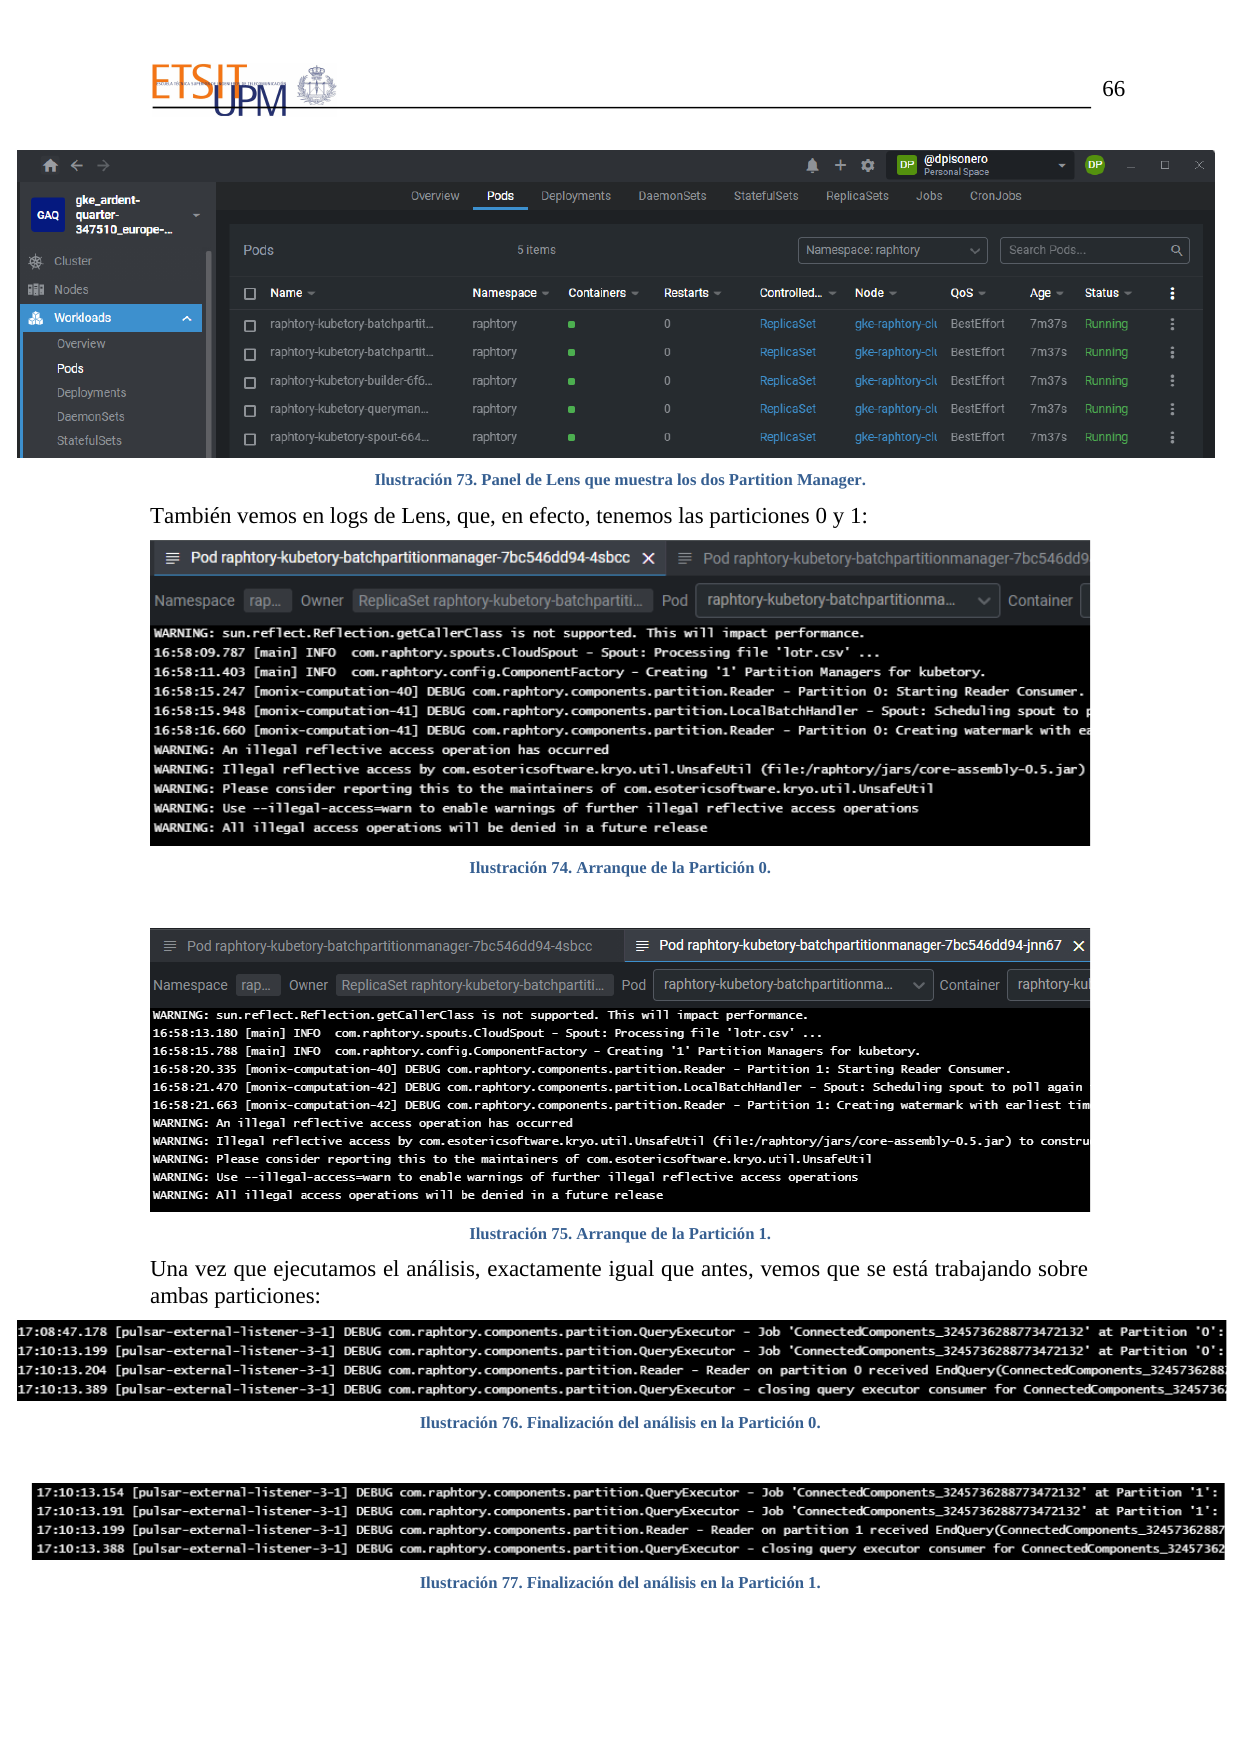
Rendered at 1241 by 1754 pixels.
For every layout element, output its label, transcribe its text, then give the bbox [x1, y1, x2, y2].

picture [150, 928, 1091, 1212]
picture [151, 63, 338, 117]
picture [150, 540, 1091, 846]
text Una vez que ejecutamos el análisis, exactamente igual que antes, vemos que se está trabajando sobre ambas particiones: [150, 1255, 1090, 1308]
text Ilustración 73. Panel de Lens que muestra los dos Partition Manager. [150, 470, 1090, 489]
text Ilustración 75. Arranque de la Partición 1. [150, 1224, 1090, 1243]
text Ilustración 76. Finalización del análisis en la Partición 0. [150, 1413, 1090, 1432]
text Ilustración 77. Finalización del análisis en la Partición 1. [150, 1572, 1090, 1592]
text También vemos en logs de Lens, que, en efecto, tenemos las particiones 0 y 1: [150, 502, 1090, 528]
picture [31, 1483, 1225, 1560]
picture [17, 150, 1215, 458]
text Ilustración 74. Arranque de la Partición 0. [150, 858, 1090, 877]
picture [17, 1320, 1227, 1401]
